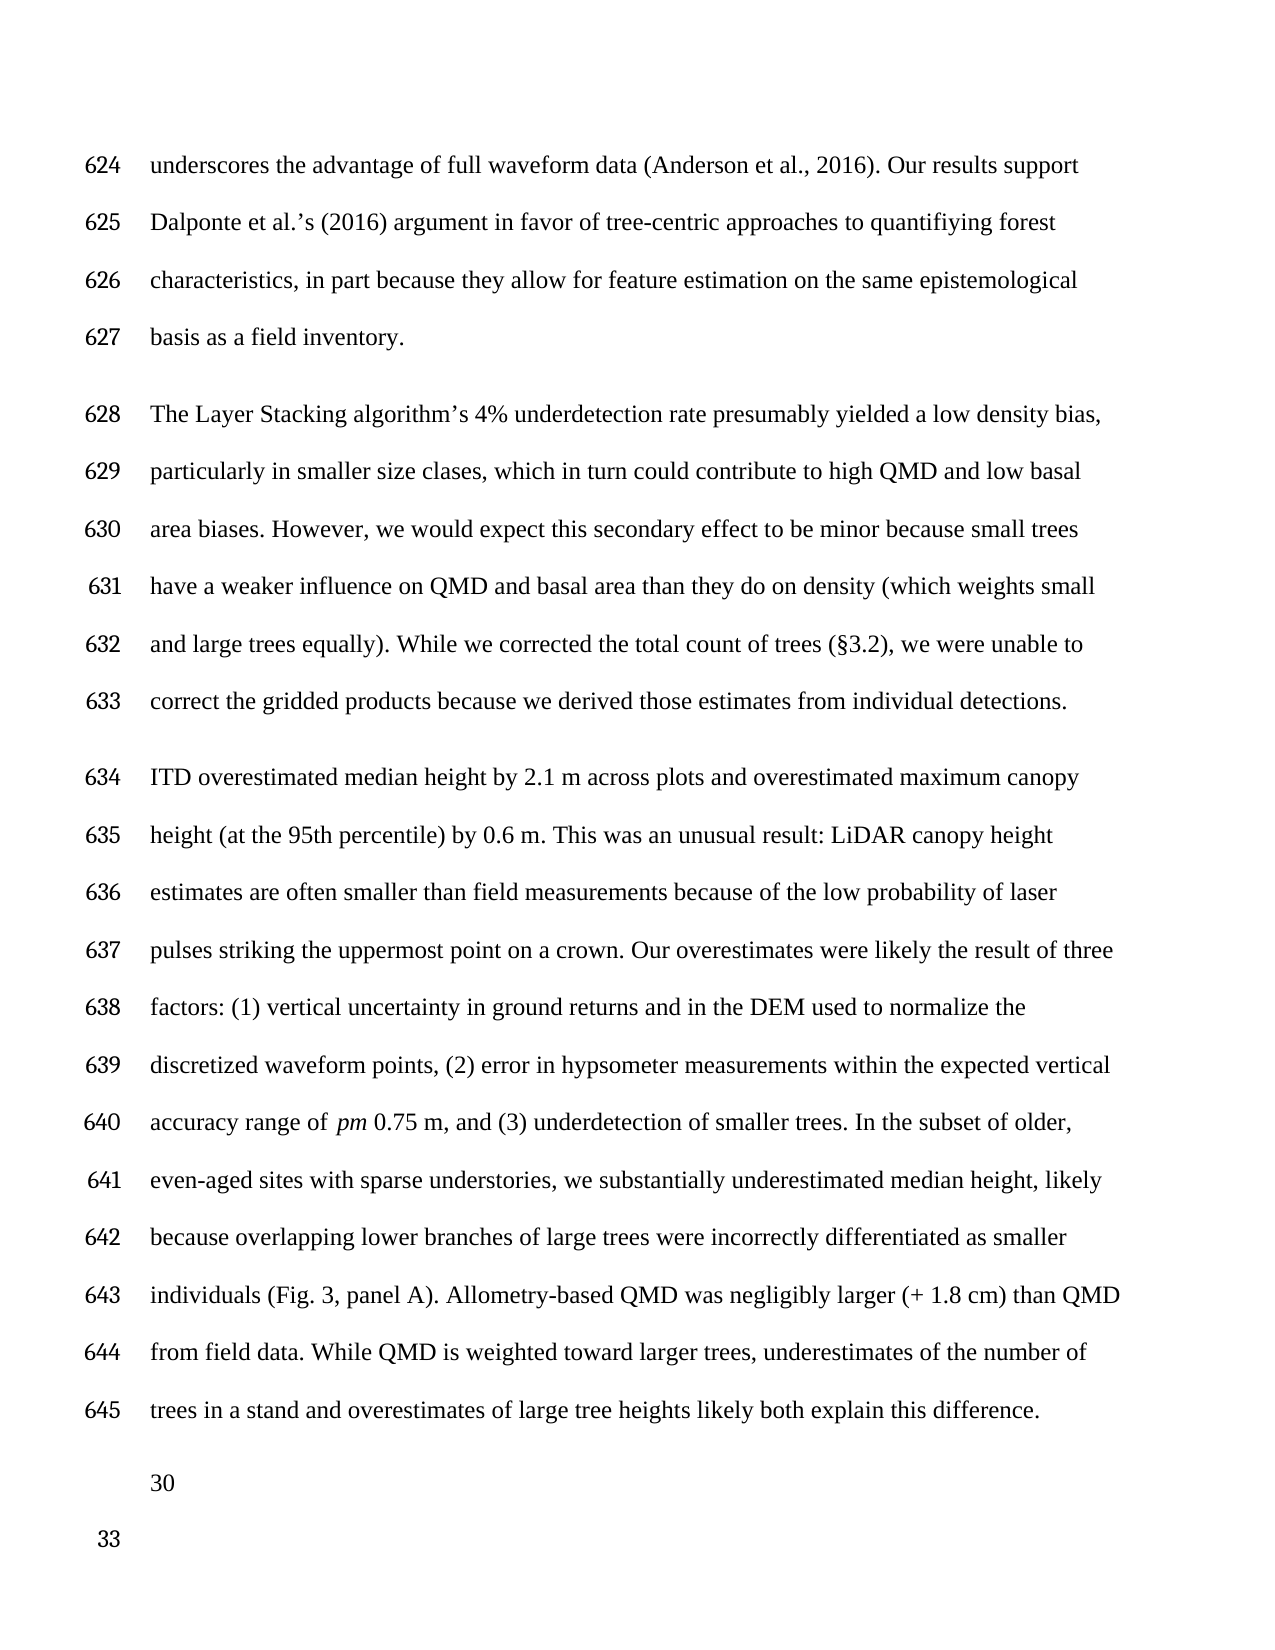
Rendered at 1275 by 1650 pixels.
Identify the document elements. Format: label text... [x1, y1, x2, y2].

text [150, 150, 1125, 351]
text The Layer Stacking algorithm’s 4% underdetection rate presumably yielded a low density bias, particularly in smaller size clases, which in turn could contribute to high QMD and low basal area biases. However, we would expect this secondary effect to be minor because small trees have a weaker influence on QMD and basal area than they do on density (which weights small and large trees equally). While we corrected the total count of trees (§3.2), we were unable to correct the gridded products because we derived those estimates from individual detections. [150, 399, 1125, 715]
text ITD overestimated median height by 2.1 m across plots and overestimated maximum canopy height (at the 95th percentile) by 0.6 m. This was an unusual result: LiDAR canopy height estimates are often smaller than field measurements because of the low probability of laser pulses striking the uppermost point on a crown. Our overestimates were likely the result of three factors: (1) vertical uncertainty in ground returns and in the DEM used to normalize the discretized waveform points, (2) error in hypsometer measurements within the expected vertical accuracy range of 0.75 m, and (3) underdetection of smaller trees. In the subset of older, even-aged sites with sparse understories, we substantially underestimated median height, likely because overlapping lower branches of large trees were incorrectly differentiated as smaller individuals (Fig. 3, panel A). Allometry-based QMD was negligibly larger (+ 1.8 cm) than QMD from field data. While QMD is weighted toward larger trees, underestimates of the number of trees in a stand and overestimates of large tree heights likely both explain this difference. [150, 762, 1125, 1424]
